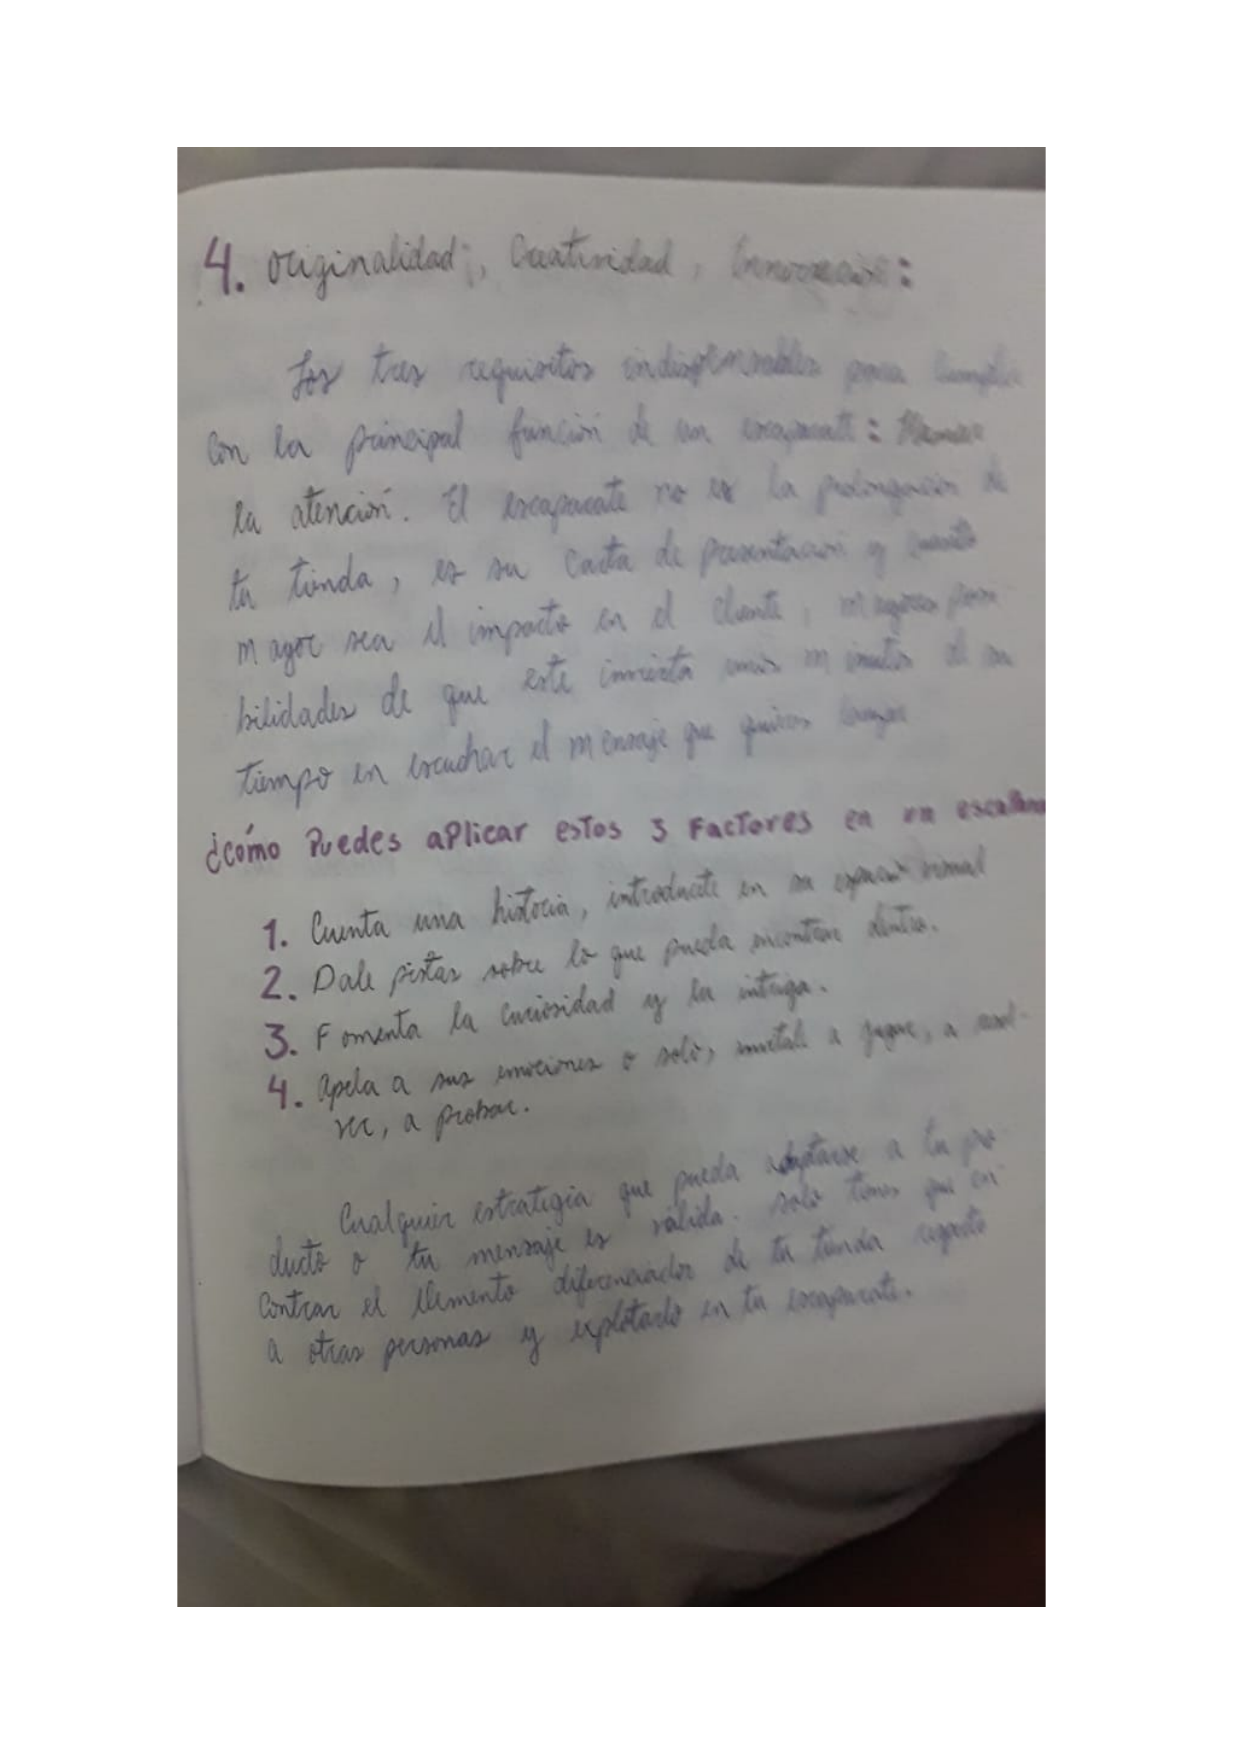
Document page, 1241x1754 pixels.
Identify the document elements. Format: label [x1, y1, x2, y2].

picture [177, 147, 1046, 1607]
